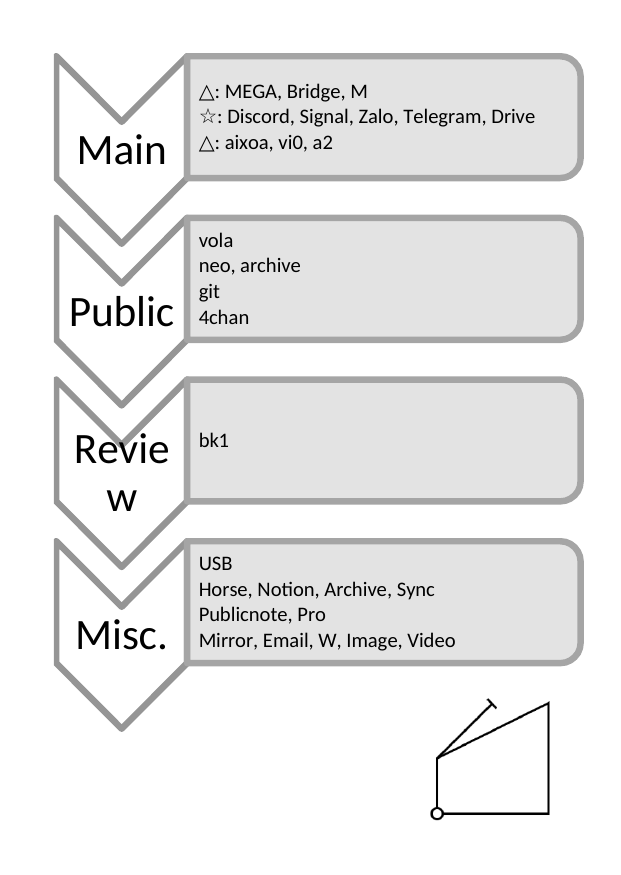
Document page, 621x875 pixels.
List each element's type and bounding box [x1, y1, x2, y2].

picture [409, 675, 575, 841]
